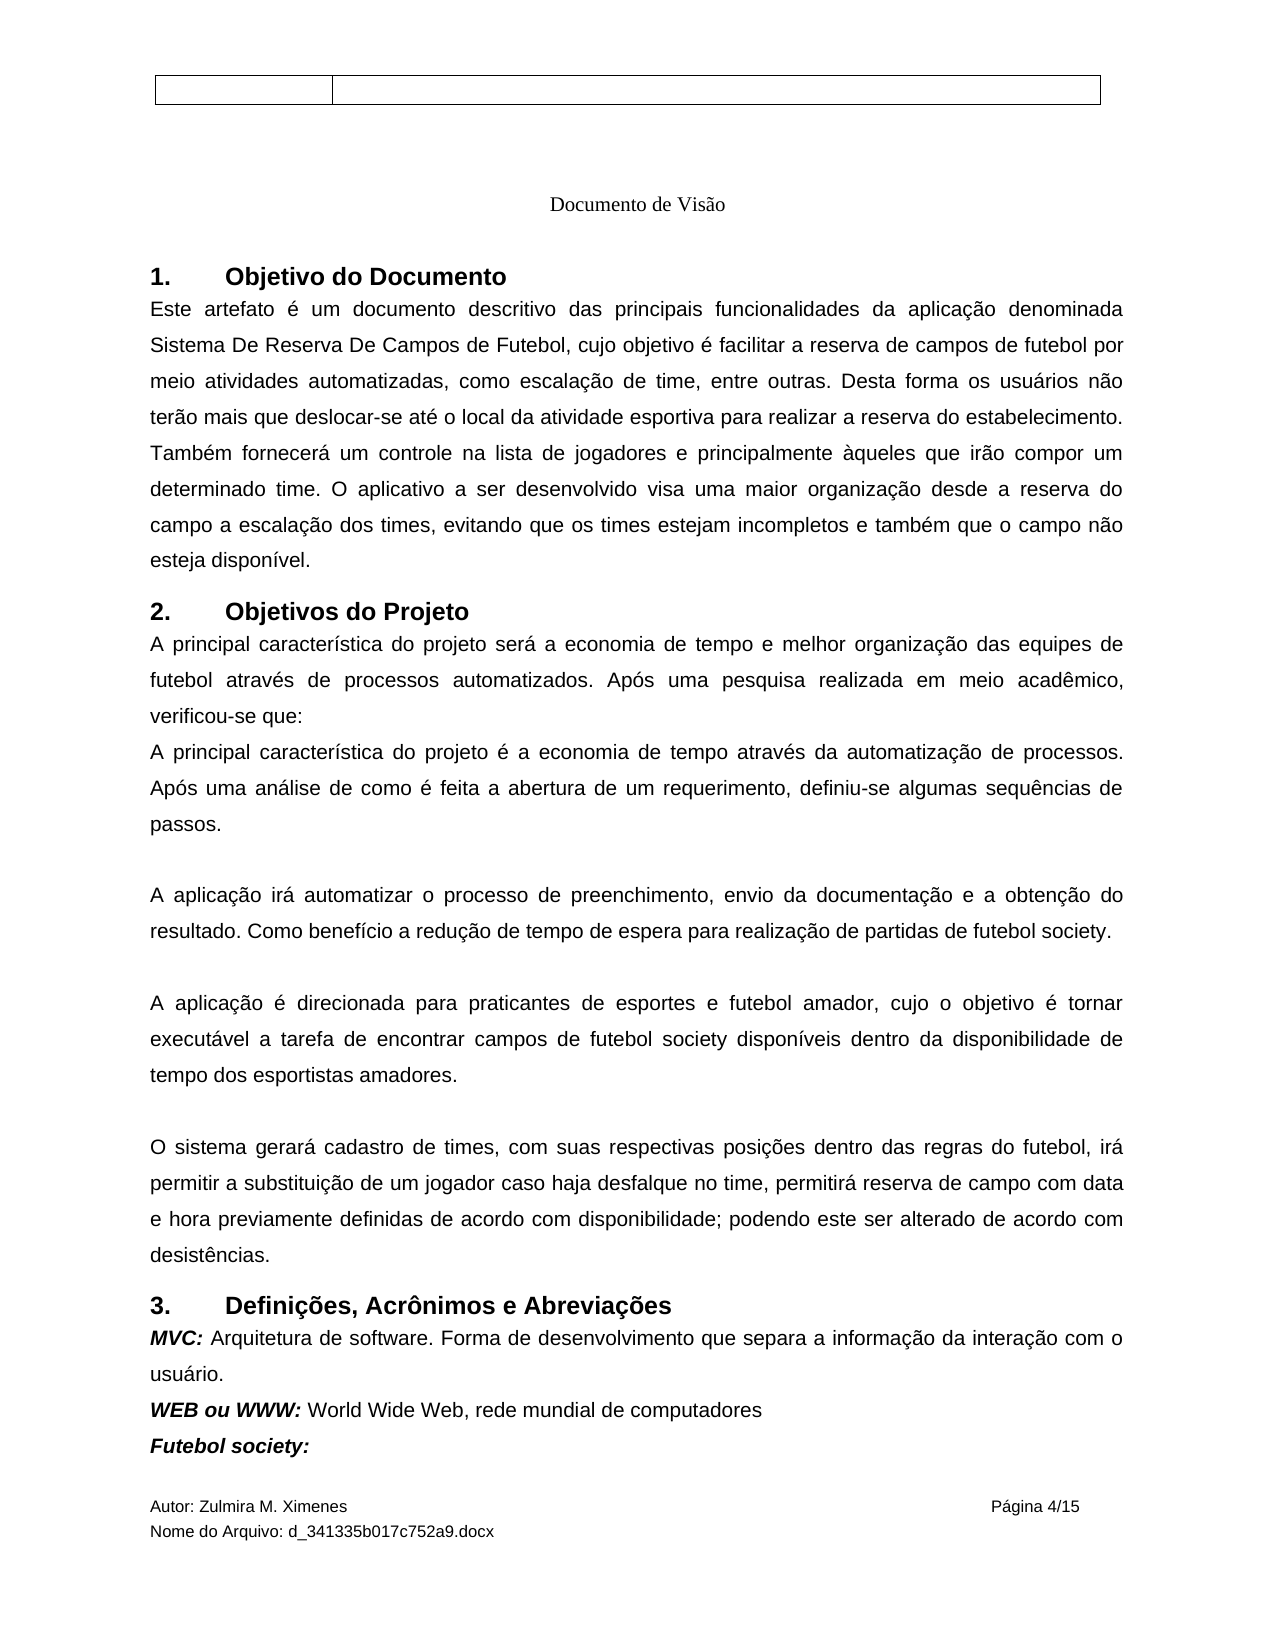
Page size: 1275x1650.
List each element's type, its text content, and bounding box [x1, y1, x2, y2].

text A aplicação é direcionada para praticantes de esportes e futebol amador, cujo o objetivo é tornar executável a tarefa de encontrar campos de futebol society disponíveis dentro da disponibilidade de tempo dos esportistas amadores. [150, 991, 1125, 1087]
text Futebol society: [150, 1434, 1125, 1458]
text Este artefato é um documento descritivo das principais funcionalidades da aplicação denominada Sistema De Reserva De Campos de Futebol, cujo objetivo é facilitar a reserva de campos de futebol por meio atividades automatizadas, como escalação de time, entre outras. Desta forma os usuários não terão mais que deslocar-se até o local da atividade esportiva para realizar a reserva do estabelecimento. Também fornecerá um controle na lista de jogadores e principalmente àqueles que irão compor um determinado time. O aplicativo a ser desenvolvido visa uma maior organização desde a reserva do campo a escalação dos times, evitando que os times estejam incompletos e também que o campo não esteja disponível. [150, 297, 1125, 572]
subtitle Objetivo do Documento [150, 262, 1125, 291]
text A principal característica do projeto será a economia de tempo e melhor organização das equipes de futebol através de processos automatizados. Após uma pesquisa realizada em meio acadêmico, verificou-se que: [150, 632, 1125, 728]
subtitle Objetivos do Projeto [150, 597, 1125, 626]
text MVC: Arquitetura de software. Forma de desenvolvimento que separa a informação da interação com o usuário. [150, 1326, 1125, 1386]
text A principal característica do projeto é a economia de tempo através da automatização de processos. Após uma análise de como é feita a abertura de um requerimento, definiu-se algumas sequências de passos. [150, 739, 1125, 835]
subtitle Definições, Acrônimos e Abreviações [150, 1291, 1125, 1320]
text WEB ou WWW: World Wide Web, rede mundial de computadores [150, 1398, 1125, 1422]
text O sistema gerará cadastro de times, com suas respectivas posições dentro das regras do futebol, irá permitir a substituição de um jogador caso haja desfalque no time, permitirá reserva de campo com data e hora previamente definidas de acordo com disponibilidade; podendo este ser alterado de acordo com desistências. [150, 1135, 1125, 1267]
text A aplicação irá automatizar o processo de preenchimento, envio da documentação e a obtenção do resultado. Como benefício a redução de tempo de espera para realização de partidas de futebol society. [150, 883, 1125, 943]
